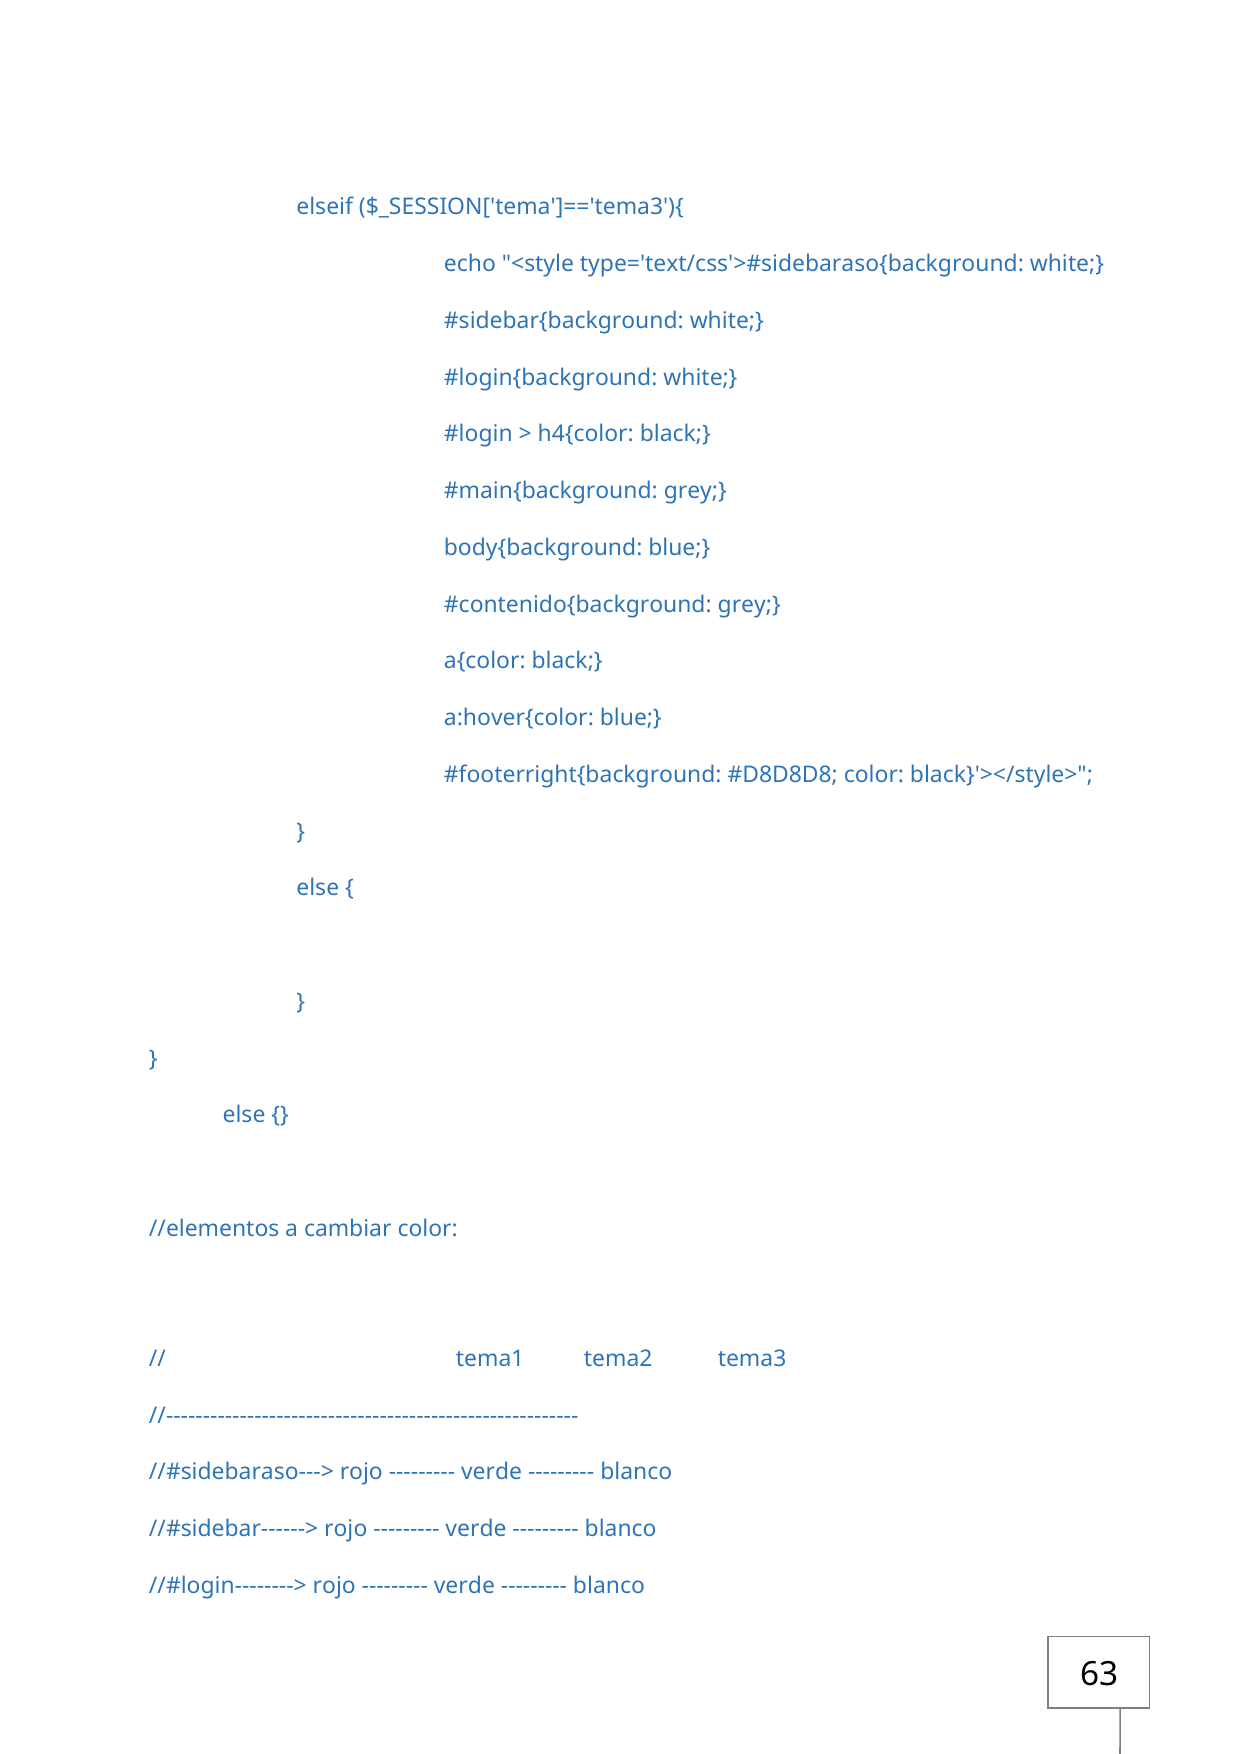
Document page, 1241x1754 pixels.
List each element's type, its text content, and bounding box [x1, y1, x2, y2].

text } [75, 814, 1165, 846]
text a{color: black;} [75, 644, 1165, 676]
text //#login--------> rojo --------- verde --------- blanco [75, 1569, 1165, 1600]
text elseif ($_SESSION['tema']=='tema3'){ [75, 190, 1165, 221]
text a:hover{color: blue;} [75, 701, 1165, 732]
text body{background: blue;} [75, 531, 1165, 562]
text //#sidebar------> rojo --------- verde --------- blanco [75, 1512, 1165, 1543]
text //#sidebaraso---> rojo --------- verde --------- blanco [75, 1455, 1165, 1487]
text //-------------------------------------------------------- [75, 1398, 1165, 1430]
text #login{background: white;} [75, 360, 1165, 392]
text #footerright{background: #D8D8D8; color: black}'></style>"; [75, 758, 1165, 789]
text //elementos a cambiar color: [75, 1212, 1165, 1243]
text // tema1 tema2 tema3 [75, 1342, 1165, 1373]
text #contenido{background: grey;} [75, 587, 1165, 619]
text else {} [75, 1098, 1165, 1130]
text #sidebar{background: white;} [75, 304, 1165, 335]
text #main{background: grey;} [75, 474, 1165, 505]
text else { [75, 871, 1165, 903]
text echo "<style type='text/css'>#sidebaraso{background: white;} [75, 247, 1165, 278]
text } [75, 1042, 1165, 1073]
text #login > h4{color: black;} [75, 417, 1165, 448]
text } [75, 985, 1165, 1016]
